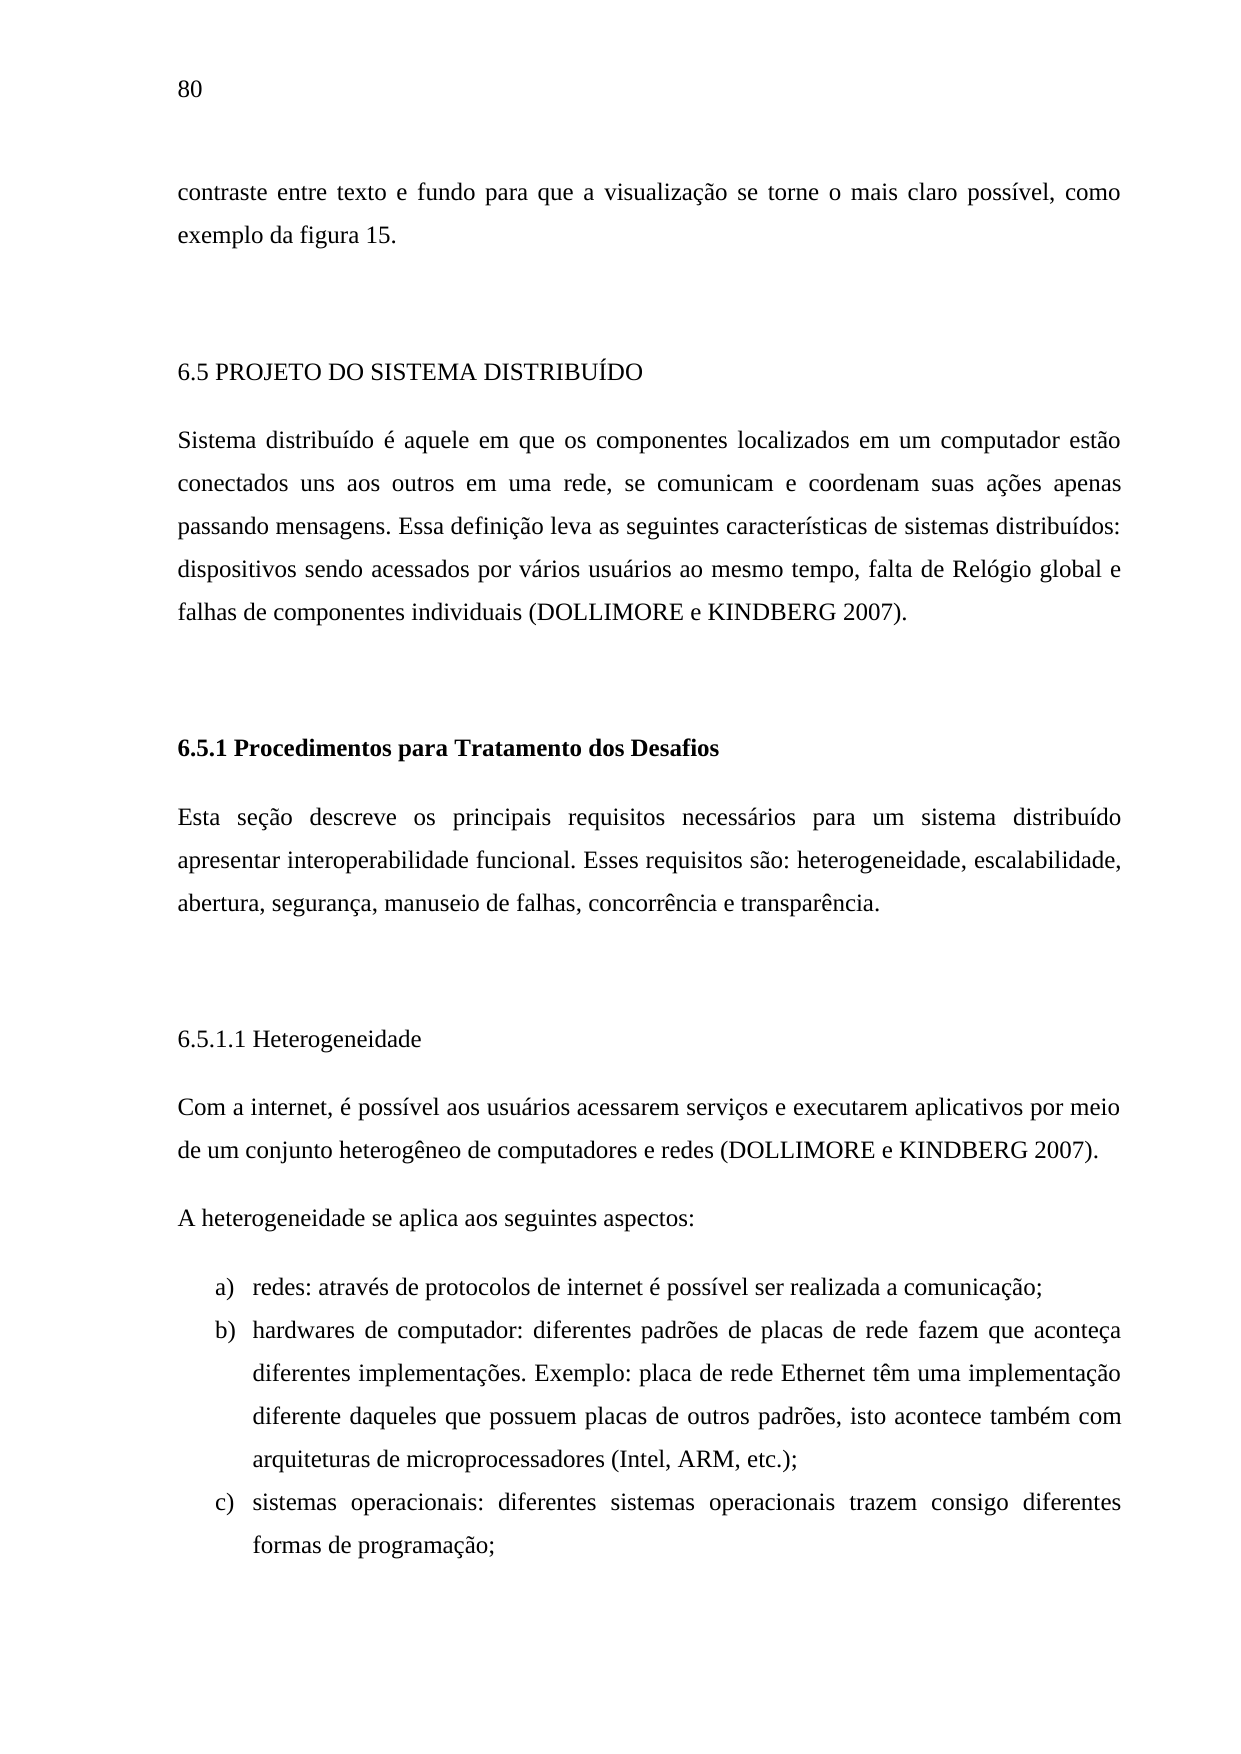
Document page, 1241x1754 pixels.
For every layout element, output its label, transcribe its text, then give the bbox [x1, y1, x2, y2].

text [177, 177, 1122, 249]
subtitle 6.5.1 Procedimentos para Tratamento dos Desafios [177, 733, 1122, 762]
text Com a internet, é possível aos usuários acessarem serviços e executarem aplicativos por meio de um conjunto heterogêneo de computadores e redes (DOLLIMORE e KINDBERG 2007). [177, 1092, 1122, 1164]
list sistemas operacionais: diferentes sistemas operacionais trazem consigo diferentes formas de programação; [215, 1487, 1122, 1559]
text Esta seção descreve os principais requisitos necessários para um sistema distribuído apresentar interoperabilidade funcional. Esses requisitos são: heterogeneidade, escalabilidade, abertura, segurança, manuseio de falhas, concorrência e transparência. [177, 802, 1122, 917]
list redes: através de protocolos de internet é possível ser realizada a comunicação; [215, 1272, 1122, 1300]
text Sistema distribuído é aquele em que os componentes localizados em um computador estão conectados uns aos outros em uma rede, se comunicam e coordenam suas ações apenas passando mensagens. Essa definição leva as seguintes características de sistemas distribuídos: dispositivos sendo acessados por vários usuários ao mesmo tempo, falta de Relógio global e falhas de componentes individuais (DOLLIMORE e KINDBERG 2007). [177, 425, 1122, 626]
list hardwares de computador: diferentes padrões de placas de rede fazem que aconteça diferentes implementações. Exemplo: placa de rede Ethernet têm uma implementação diferente daqueles que possuem placas de outros padrões, isto acontece também com arquiteturas de microprocessadores (Intel, ARM, etc.); [215, 1315, 1122, 1473]
text 6.5.1.1 Heterogeneidade [177, 1024, 1122, 1053]
subtitle 6.5 PROJETO DO SISTEMA DISTRIBUÍDO [177, 357, 1122, 385]
text A heterogeneidade se aplica aos seguintes aspectos: [177, 1203, 1122, 1232]
